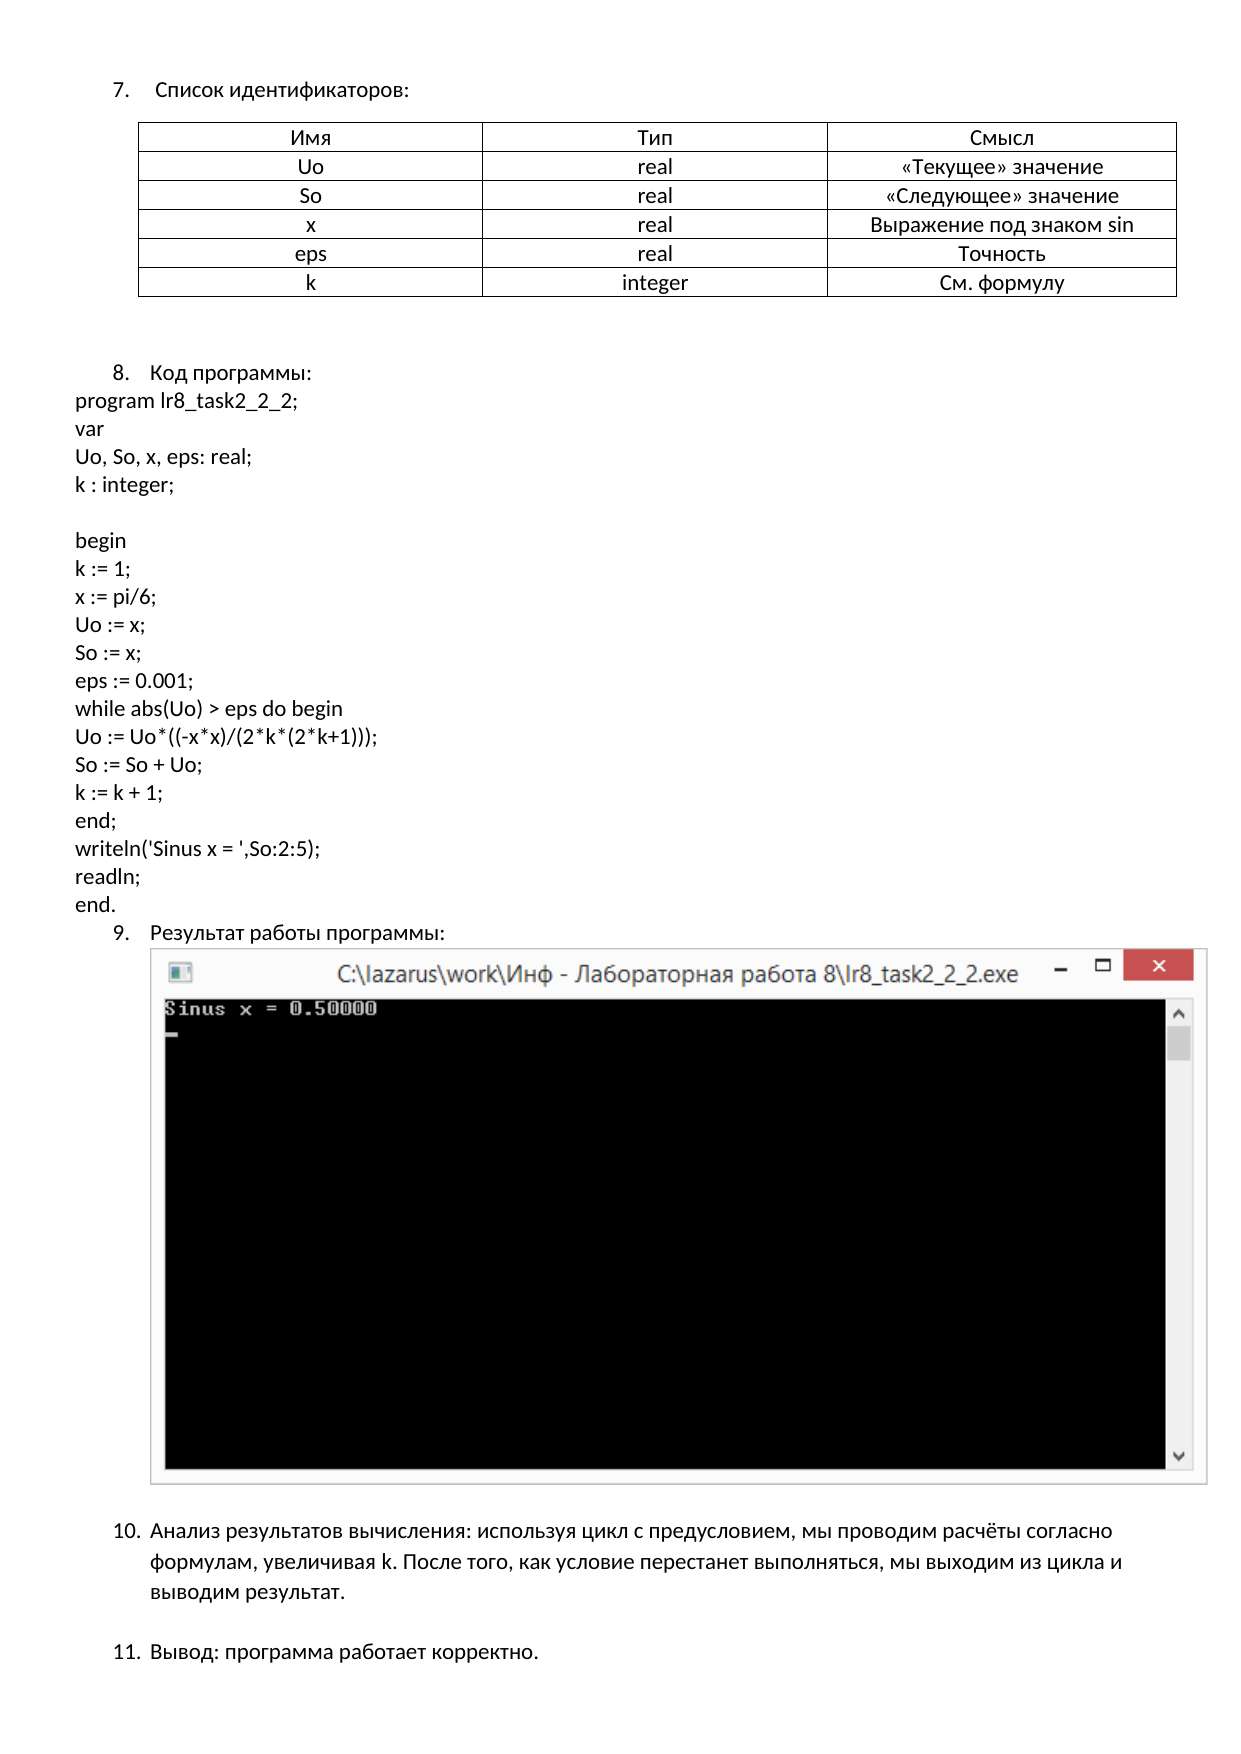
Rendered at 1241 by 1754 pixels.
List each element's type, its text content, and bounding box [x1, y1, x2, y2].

picture [150, 948, 1208, 1485]
table_cell k [139, 268, 482, 296]
list Код программы: [112, 358, 1165, 386]
table_cell «Следующее» значение [828, 181, 1176, 209]
list Результат работы программы: [112, 918, 1165, 946]
list Анализ результатов вычисления: используя цикл с предусловием, мы проводим расчёты согласно формулам, увеличивая k. После того, как условие перестанет выполняться, мы выходим из цикла и выводим результат. [112, 1517, 1165, 1605]
table_cell x [139, 210, 482, 238]
text So := So + Uo; [75, 750, 1165, 778]
text Uo := x; [75, 610, 1165, 638]
text So := x; [75, 638, 1165, 666]
table_cell Точность [828, 239, 1176, 267]
table_cell integer [483, 268, 827, 296]
table_cell real [483, 210, 827, 238]
text var [75, 414, 1165, 442]
table_cell eps [139, 239, 482, 267]
table_header Тип [483, 123, 827, 151]
text writeln('Sinus x = ',So:2:5); [75, 834, 1165, 862]
text program lr8_task2_2_2; [75, 386, 1165, 414]
text end; [75, 806, 1165, 834]
table_cell real [483, 239, 827, 267]
list Вывод: программа работает корректно. [112, 1637, 1165, 1666]
text begin [75, 526, 1165, 554]
table_cell См. формулу [828, 268, 1176, 296]
text while abs(Uo) > eps do begin [75, 694, 1165, 722]
table_cell Uo [139, 152, 482, 180]
text Uo, So, x, eps: real; [75, 442, 1165, 470]
text x := pi/6; [75, 582, 1165, 610]
table_cell real [483, 181, 827, 209]
text end. [75, 890, 1165, 918]
table_header Имя [139, 123, 482, 151]
text k := k + 1; [75, 778, 1165, 806]
text readln; [75, 862, 1165, 890]
list Список идентификаторов: [112, 75, 1165, 103]
text k := 1; [75, 554, 1165, 582]
text Uo := Uo*((-x*x)/(2*k*(2*k+1))); [75, 722, 1165, 750]
table_cell Выражение под знаком sin [828, 210, 1176, 238]
text k : integer; [75, 470, 1165, 498]
table_cell So [139, 181, 482, 209]
text eps := 0.001; [75, 666, 1165, 694]
table_cell «Текущее» значение [828, 152, 1176, 180]
table_header Смысл [828, 123, 1176, 151]
table_cell real [483, 152, 827, 180]
